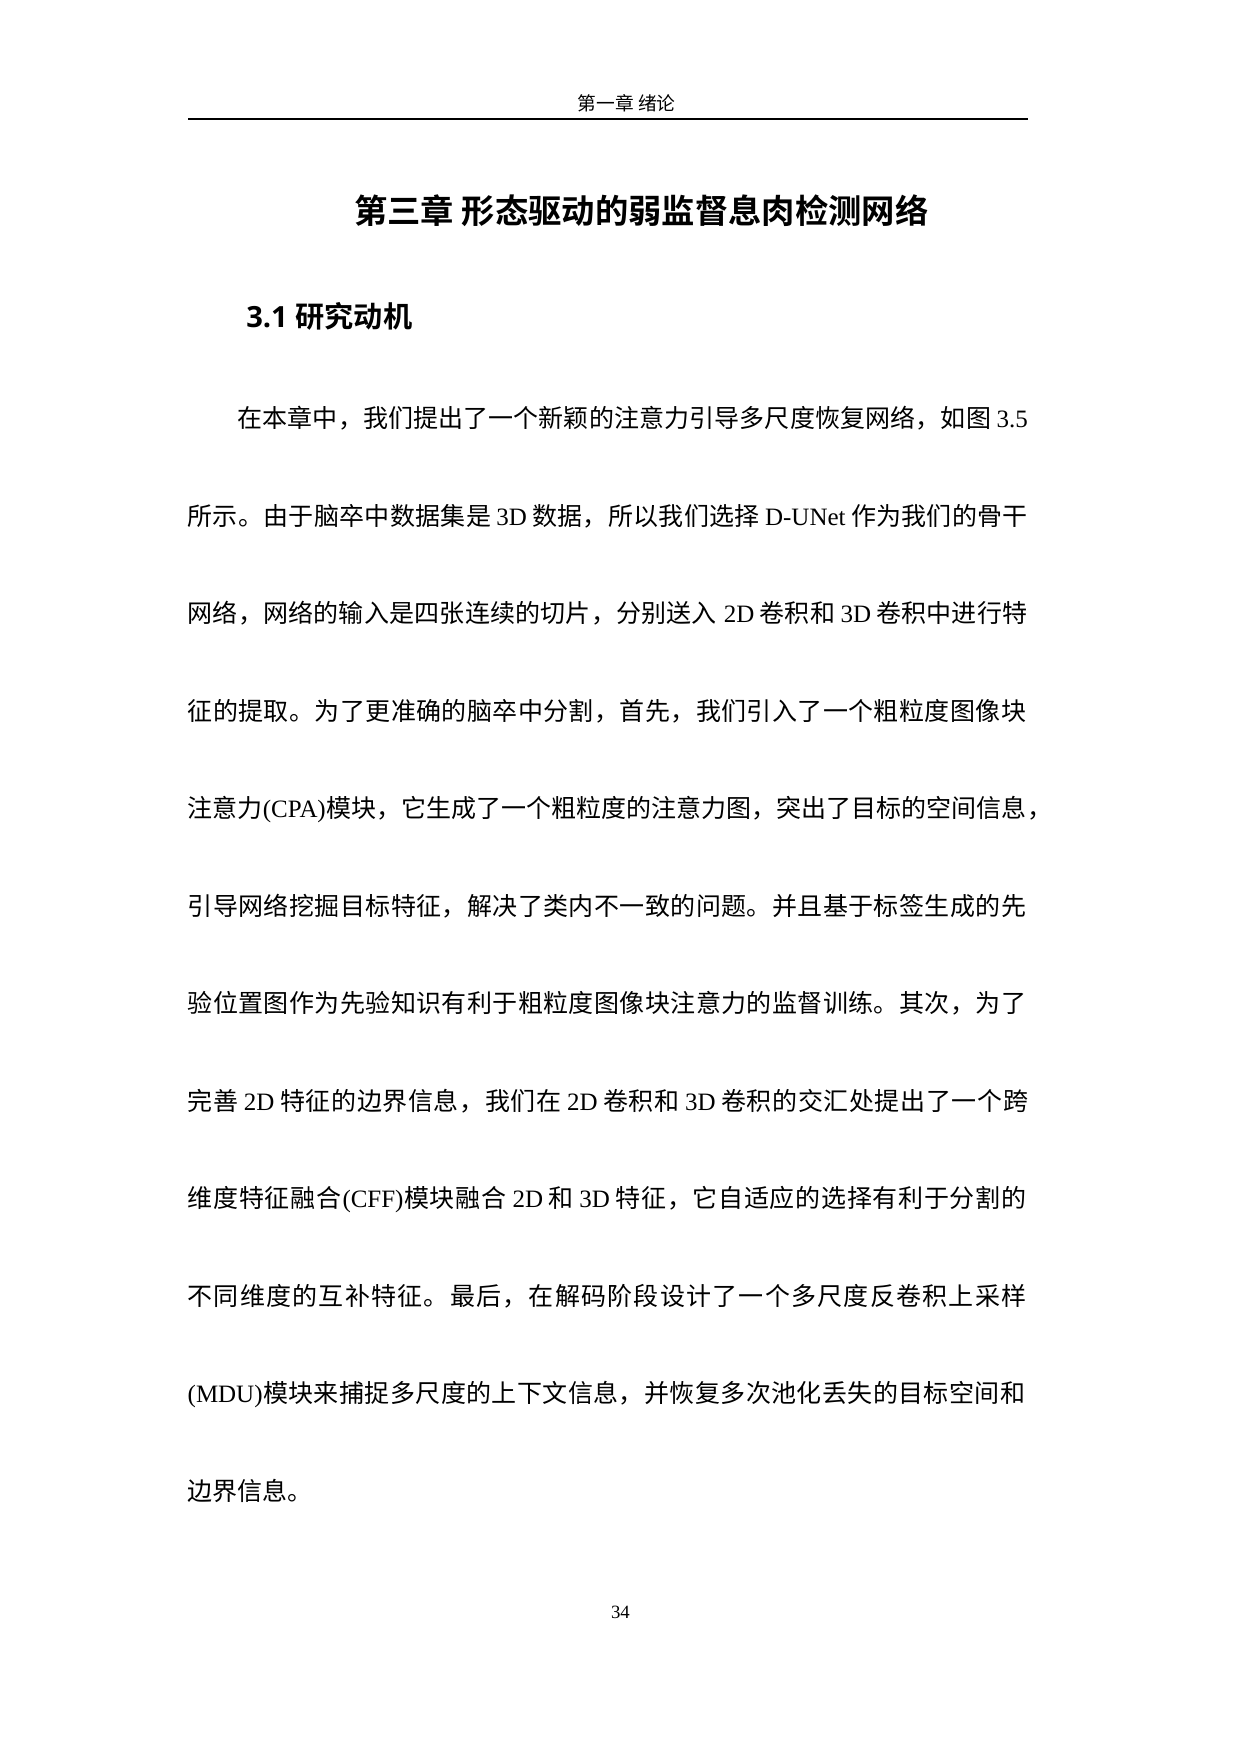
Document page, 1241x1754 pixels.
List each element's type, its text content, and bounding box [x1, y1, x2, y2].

subtitle 第三章 形态驱动的弱监督息肉检测网络 [187, 177, 1028, 242]
subtitle 3.1 研究动机 [187, 282, 1028, 347]
